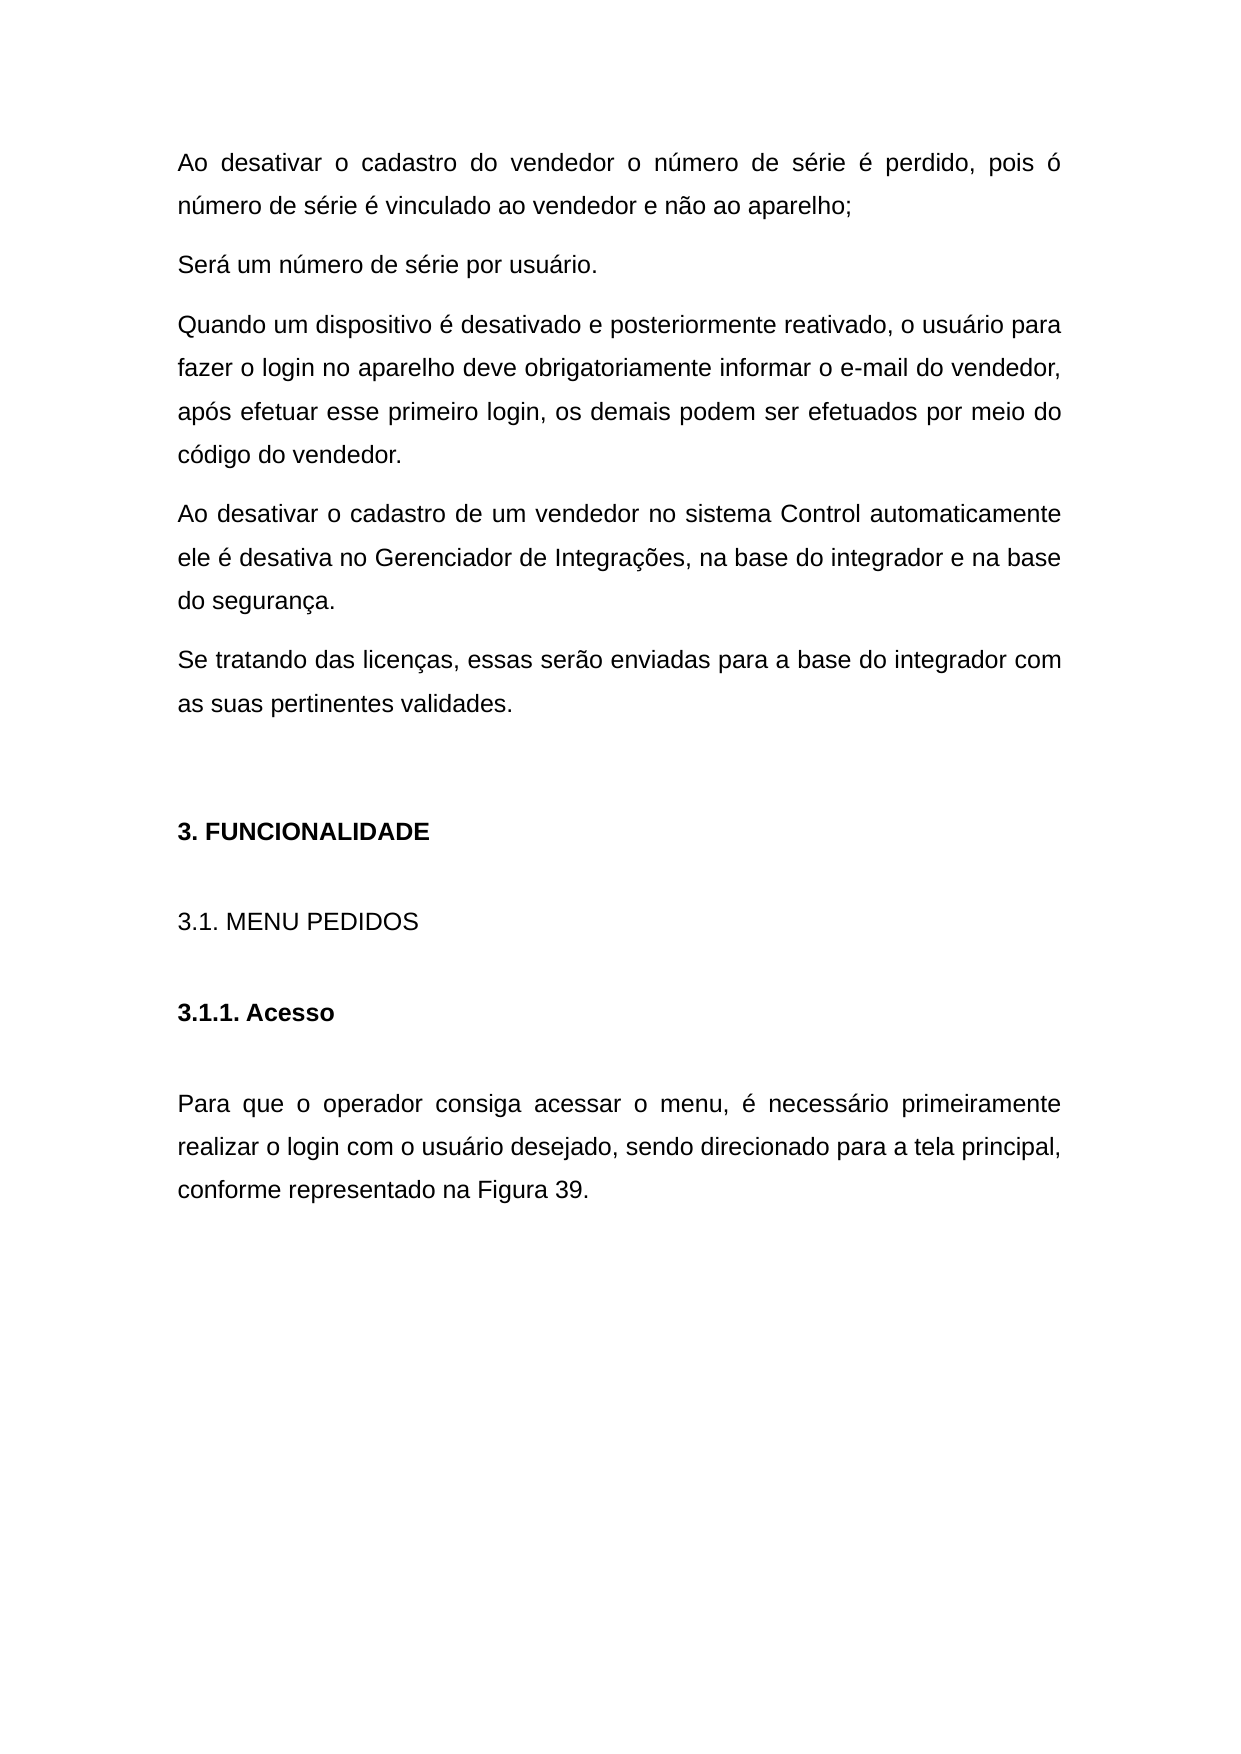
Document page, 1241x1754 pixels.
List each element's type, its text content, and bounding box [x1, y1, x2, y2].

text Se tratando das licenças, essas serão enviadas para a base do integrador com as suas pertinentes validades. [177, 646, 1063, 717]
subtitle 3.1. MENU PEDIDOS [177, 907, 1063, 936]
text Ao desativar o cadastro de um vendedor no sistema Control automaticamente ele é desativa no Gerenciador de Integrações, na base do integrador e na base do segurança. [177, 499, 1063, 614]
text Ao desativar o cadastro do vendedor o número de série é perdido, pois ó número de série é vinculado ao vendedor e não ao aparelho; [177, 148, 1063, 219]
subtitle 3.1.1. Acesso [177, 998, 1063, 1027]
subtitle 3. FUNCIONALIDADE [177, 817, 1063, 845]
text Quando um dispositivo é desativado e posteriormente reativado, o usuário para fazer o login no aparelho deve obrigatoriamente informar o e-mail do vendedor, após efetuar esse primeiro login, os demais podem ser efetuados por meio do código do vendedor. [177, 310, 1063, 468]
text Para que o operador consiga acessar o menu, é necessário primeiramente realizar o login com o usuário desejado, sendo direcionado para a tela principal, conforme representado na Figura 39. [177, 1089, 1063, 1204]
text Será um número de série por usuário. [177, 251, 1063, 279]
